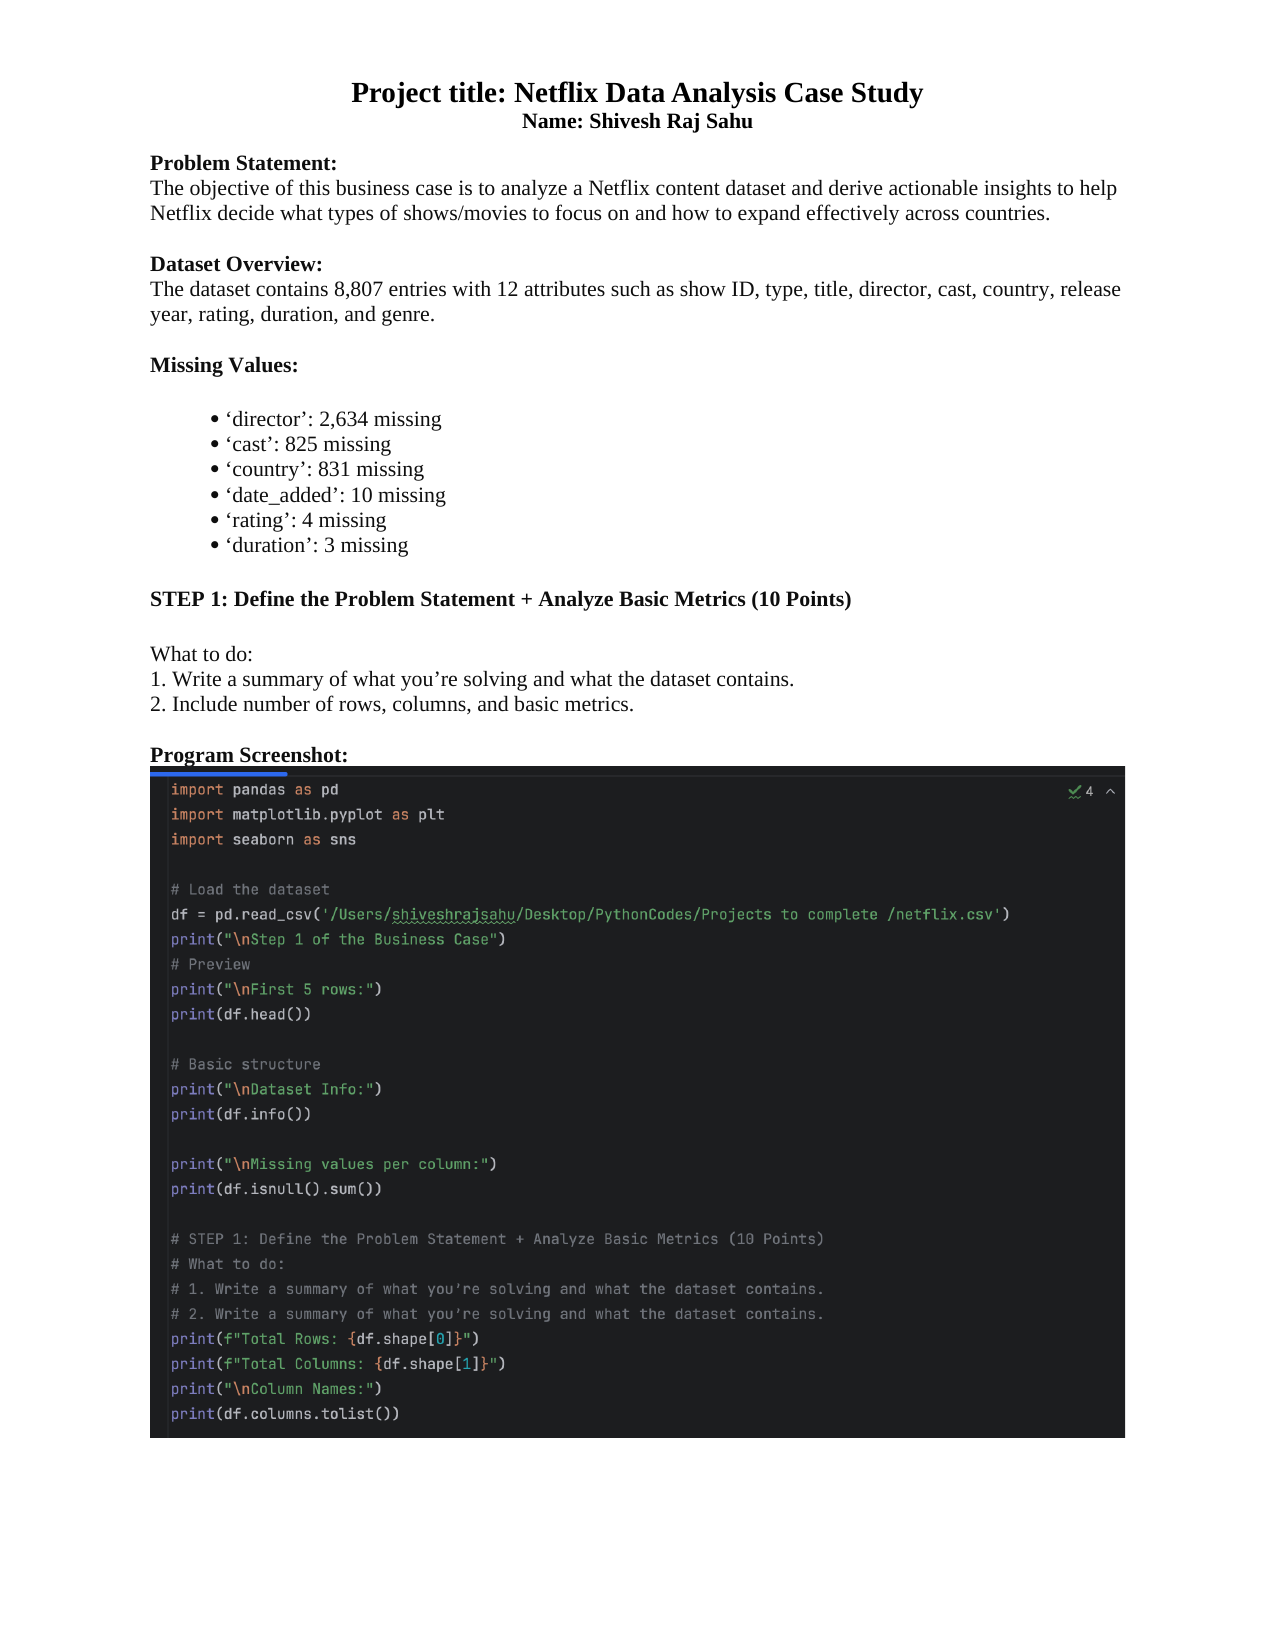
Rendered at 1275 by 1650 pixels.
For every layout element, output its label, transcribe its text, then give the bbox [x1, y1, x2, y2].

text What to do: 1. Write a summary of what you’re solving and what the dataset contains. 2. Include number of rows, columns, and basic metrics. Program Screenshot: [150, 641, 1125, 766]
text Dataset Overview: [150, 251, 1125, 276]
list ‘director’: 2,634 missing [211, 406, 1125, 431]
text The dataset contains 8,807 entries with 12 attributes such as show ID, type, title, director, cast, country, release year, rating, duration, and genre. [150, 276, 1125, 326]
list ‘rating’: 4 missing [211, 507, 1125, 532]
text Missing Values: [150, 352, 1125, 377]
list ‘country’: 831 missing [211, 456, 1125, 482]
text The objective of this business case is to analyze a Netflix content dataset and derive actionable insights to help Netflix decide what types of shows/movies to focus on and how to expand effectively across countries. [150, 175, 1125, 226]
list ‘cast’: 825 missing [211, 431, 1125, 456]
text STEP 1: Define the Problem Statement + Analyze Basic Metrics (10 Points) [150, 586, 1125, 612]
picture [150, 766, 1125, 1438]
list ‘date_added’: 10 missing [211, 482, 1125, 507]
text Problem Statement: [150, 150, 1125, 175]
list ‘duration’: 3 missing [211, 532, 1125, 557]
